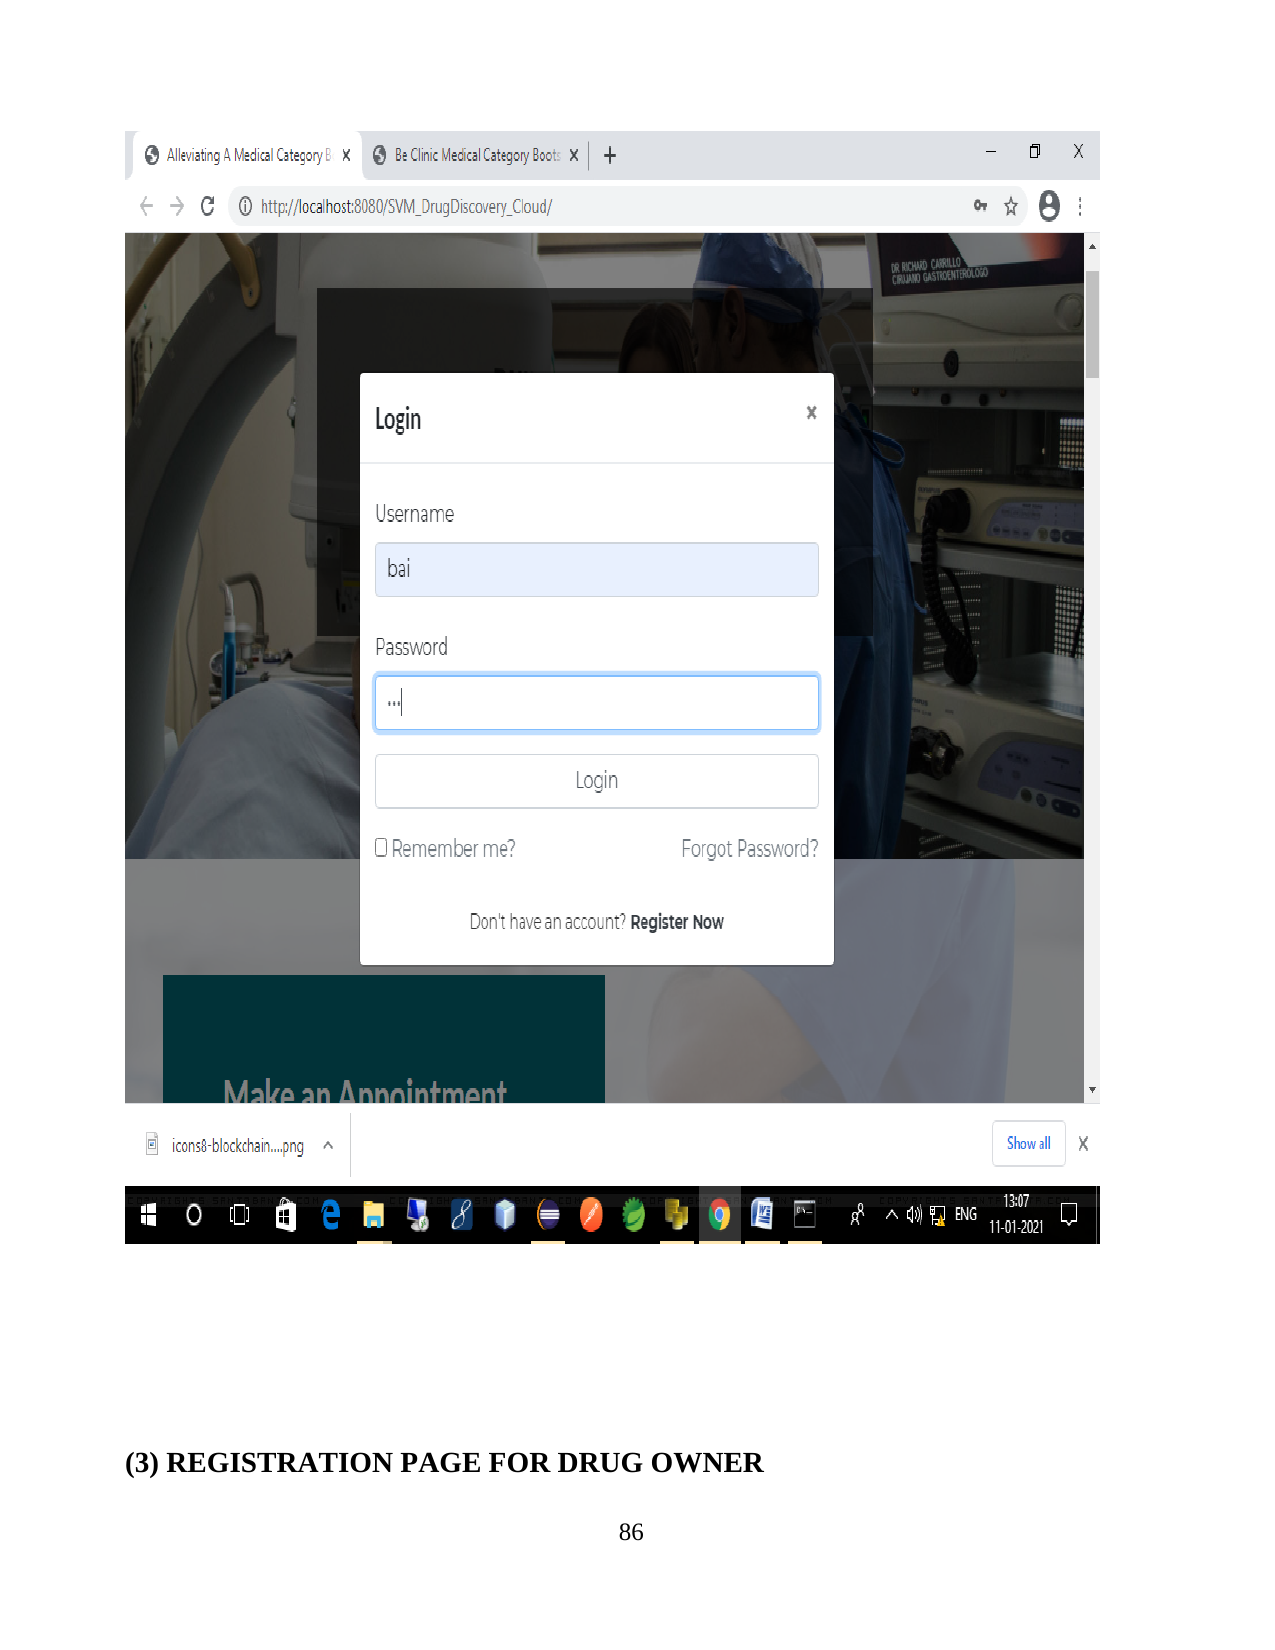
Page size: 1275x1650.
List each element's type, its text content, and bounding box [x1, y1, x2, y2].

picture [125, 131, 1100, 1244]
text (3) REGISTRATION PAGE FOR DRUG OWNER [125, 1445, 1137, 1478]
